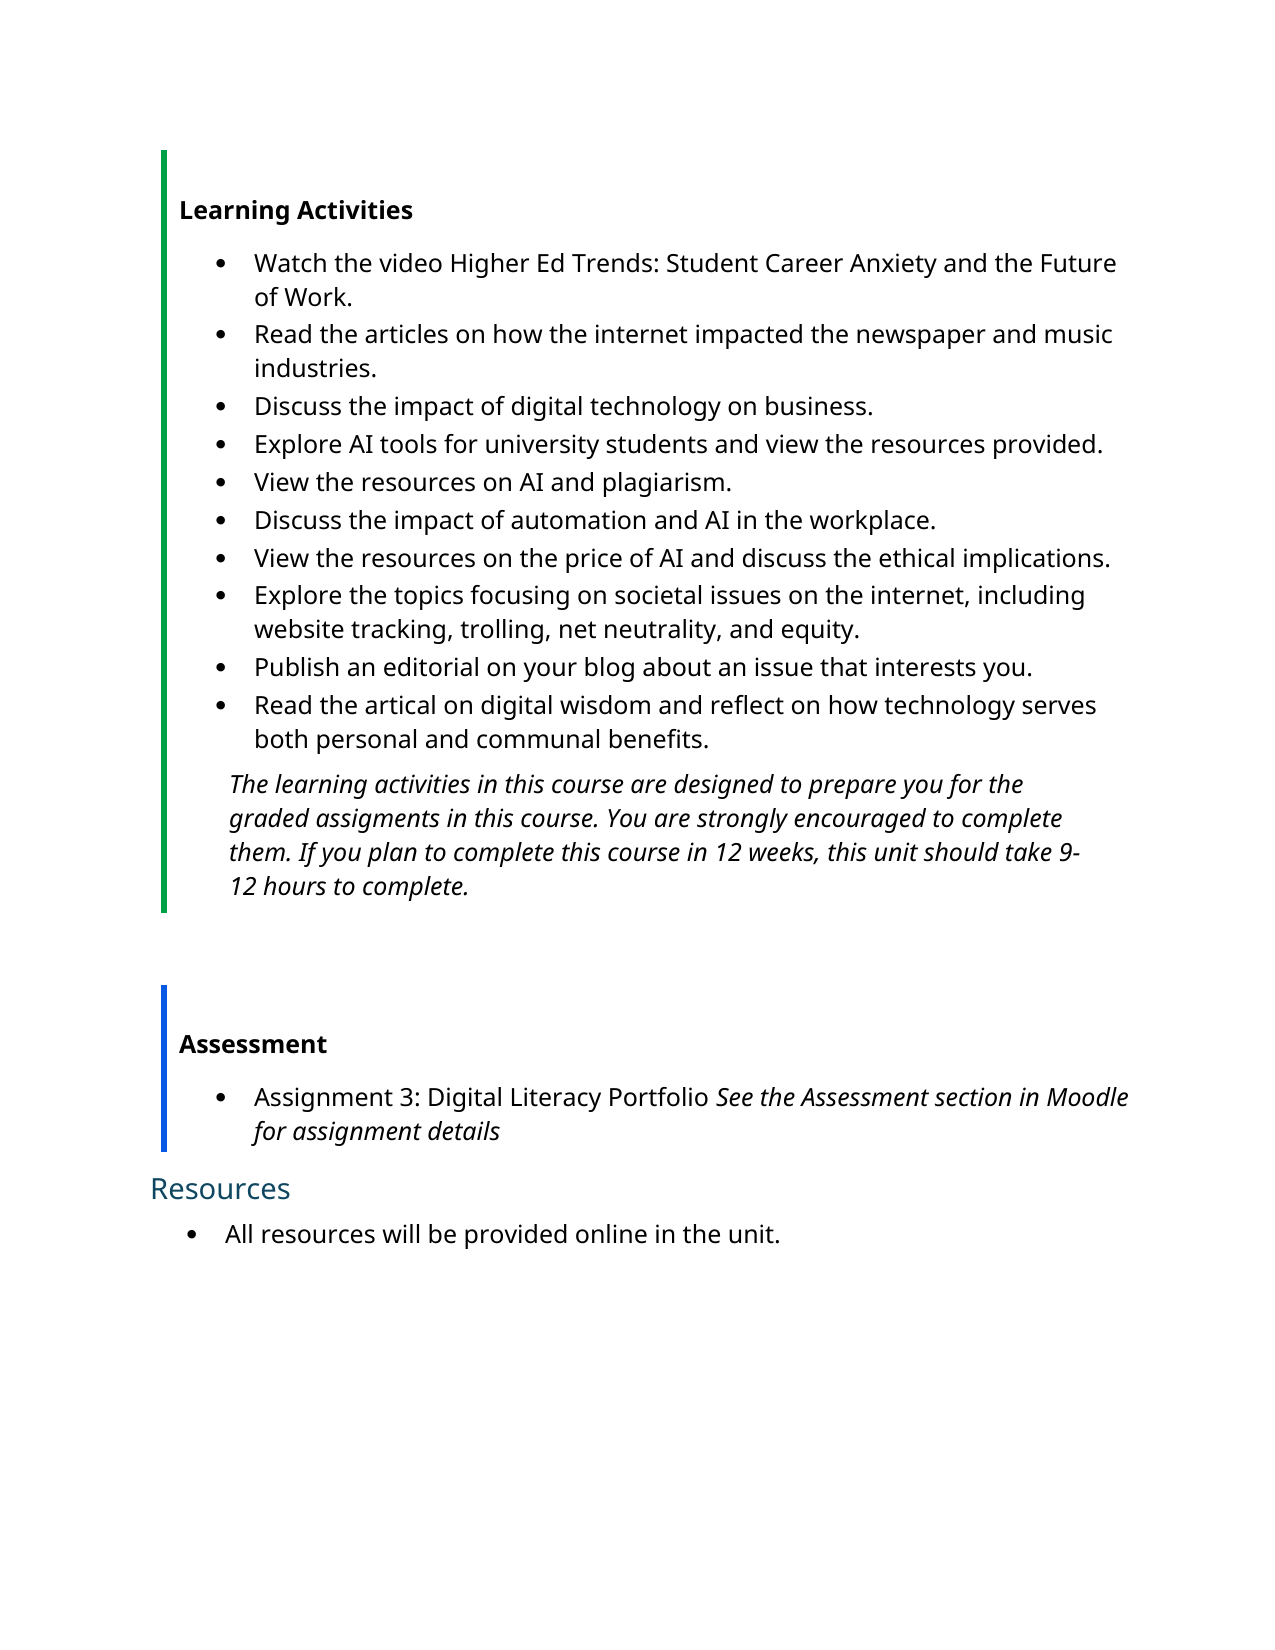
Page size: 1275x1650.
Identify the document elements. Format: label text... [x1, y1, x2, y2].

subtitle Resources [150, 1168, 1125, 1208]
list All resources will be provided online in the unit. [187, 1216, 1125, 1250]
table_header Assessment Assignment 3: Digital Literacy Portfolio See the Assessment section in Moodle for assignment details [167, 985, 1139, 1152]
table_header Learning Activities Watch the video Higher Ed Trends: Student Career Anxiety and the Future of Work. Read the articles on how the internet impacted the newspaper and music industries. Discuss the impact of digital technology on business. Explore AI tools for university students and view the resources provided. View the resources on AI and plagiarism. Discuss the impact of automation and AI in the workplace. View the resources on the price of AI and discuss the ethical implications. Explore the topics focusing on societal issues on the internet, including website tracking, trolling, net neutrality, and equity. Publish an editorial on your blog about an issue that interests you. Read the artical on digital wisdom and reflect on how technology serves both personal and communal benefits. The learning activities in this course are designed to prepare you for the graded assigments in this course. You are strongly encouraged to complete them. If you plan to complete this course in 12 weeks, this unit should take 9-12 hours to complete. [167, 150, 1139, 913]
